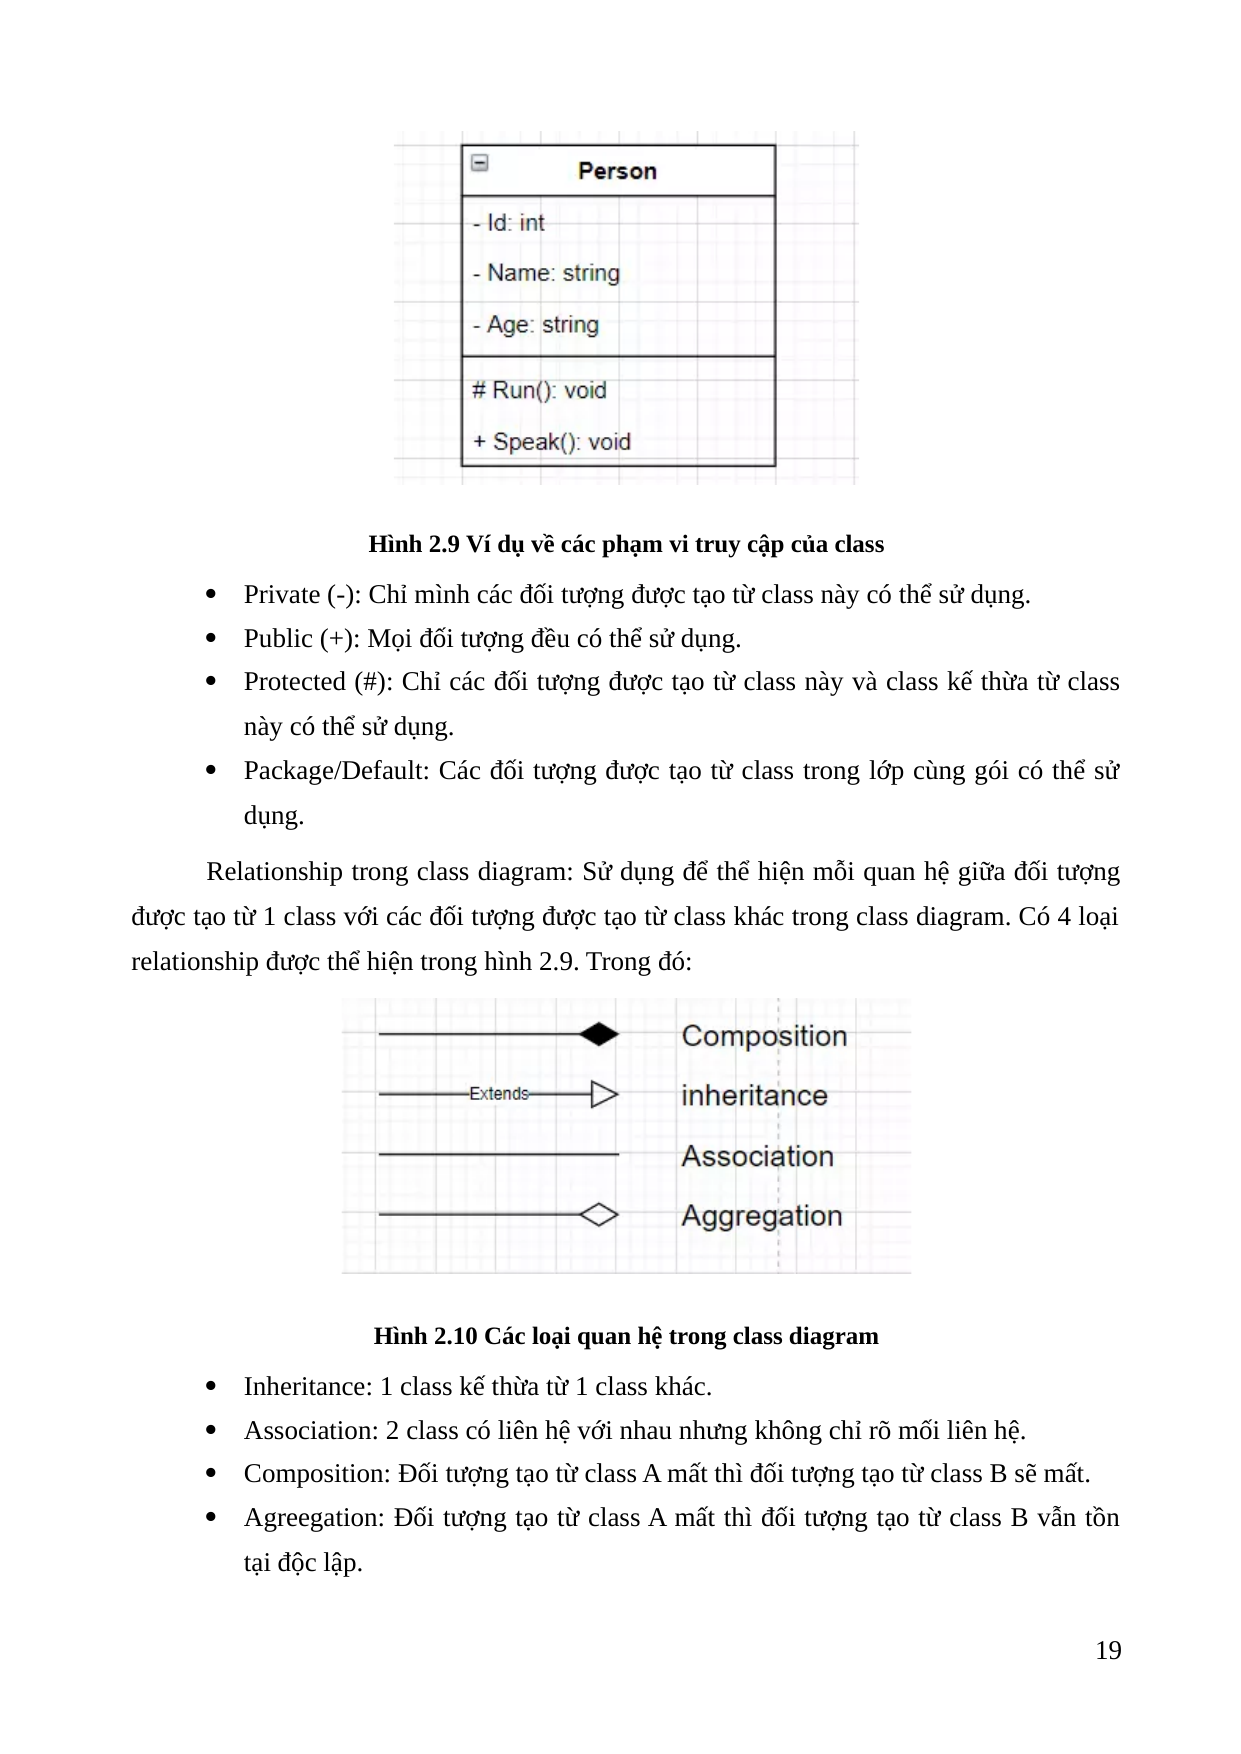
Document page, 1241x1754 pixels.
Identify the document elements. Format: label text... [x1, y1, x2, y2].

text Hình 2.7 Ví dụ về các phạm vi truy cập của class [131, 525, 1122, 562]
text Hình 2.8 Các loại quan hệ trong class diagram [131, 1317, 1122, 1354]
list Package/Default: Các đối tượng được tạo từ class trong lớp cùng gói có thể sử dụng. [206, 751, 1122, 833]
list Protected (#): Chỉ các đối tượng được tạo từ class này và class kế thừa từ class này có thể sử dụng. [206, 662, 1122, 745]
list Private (-): Chỉ mình các đối tượng được tạo từ class này có thể sử dụng. [206, 575, 1122, 612]
picture [341, 998, 912, 1274]
list Inheritance: 1 class kế thừa từ 1 class khác. [206, 1367, 1122, 1404]
picture [393, 131, 860, 485]
list Composition: Đối tượng tạo từ class A mất thì đối tượng tạo từ class B sẽ mất. [206, 1454, 1122, 1492]
list Association: 2 class có liên hệ với nhau nhưng không chỉ rõ mối liên hệ. [206, 1411, 1122, 1448]
text Relationship trong class diagram: Sử dụng để thể hiện mỗi quan hệ giữa đối tượng được tạo từ 1 class với các đối tượng được tạo từ class khác trong class diagram. Có 4 loại relationship được thể hiện trong hình 2.9. Trong đó: [131, 852, 1122, 980]
list Public (+): Mọi đối tượng đều có thể sử dụng. [206, 619, 1122, 656]
list Agreegation: Đối tượng tạo từ class A mất thì đối tượng tạo từ class B vẫn tồn tại độc lập. [206, 1498, 1122, 1581]
